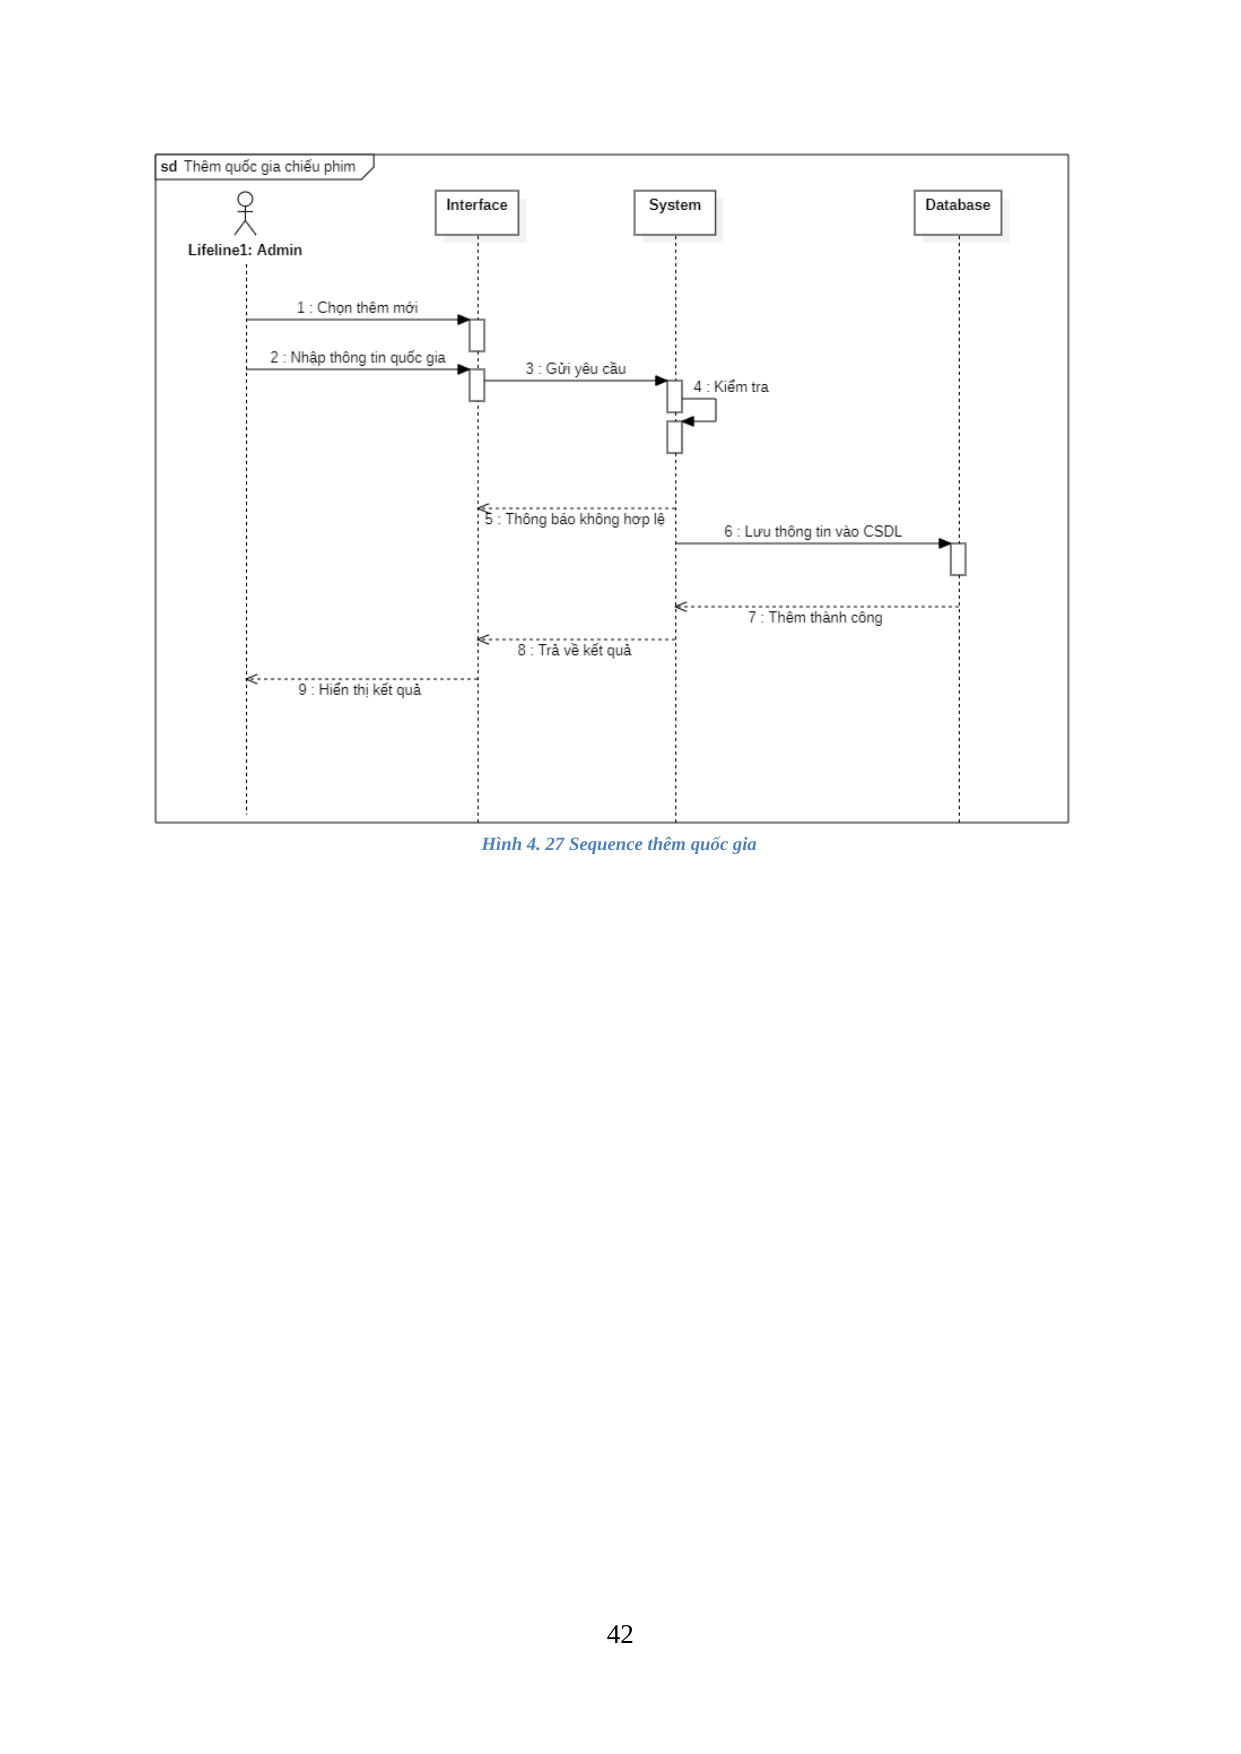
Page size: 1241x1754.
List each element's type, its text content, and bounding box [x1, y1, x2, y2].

text Hình 4. 27 Sequence thêm quốc gia [150, 834, 1090, 855]
picture [150, 150, 1091, 834]
